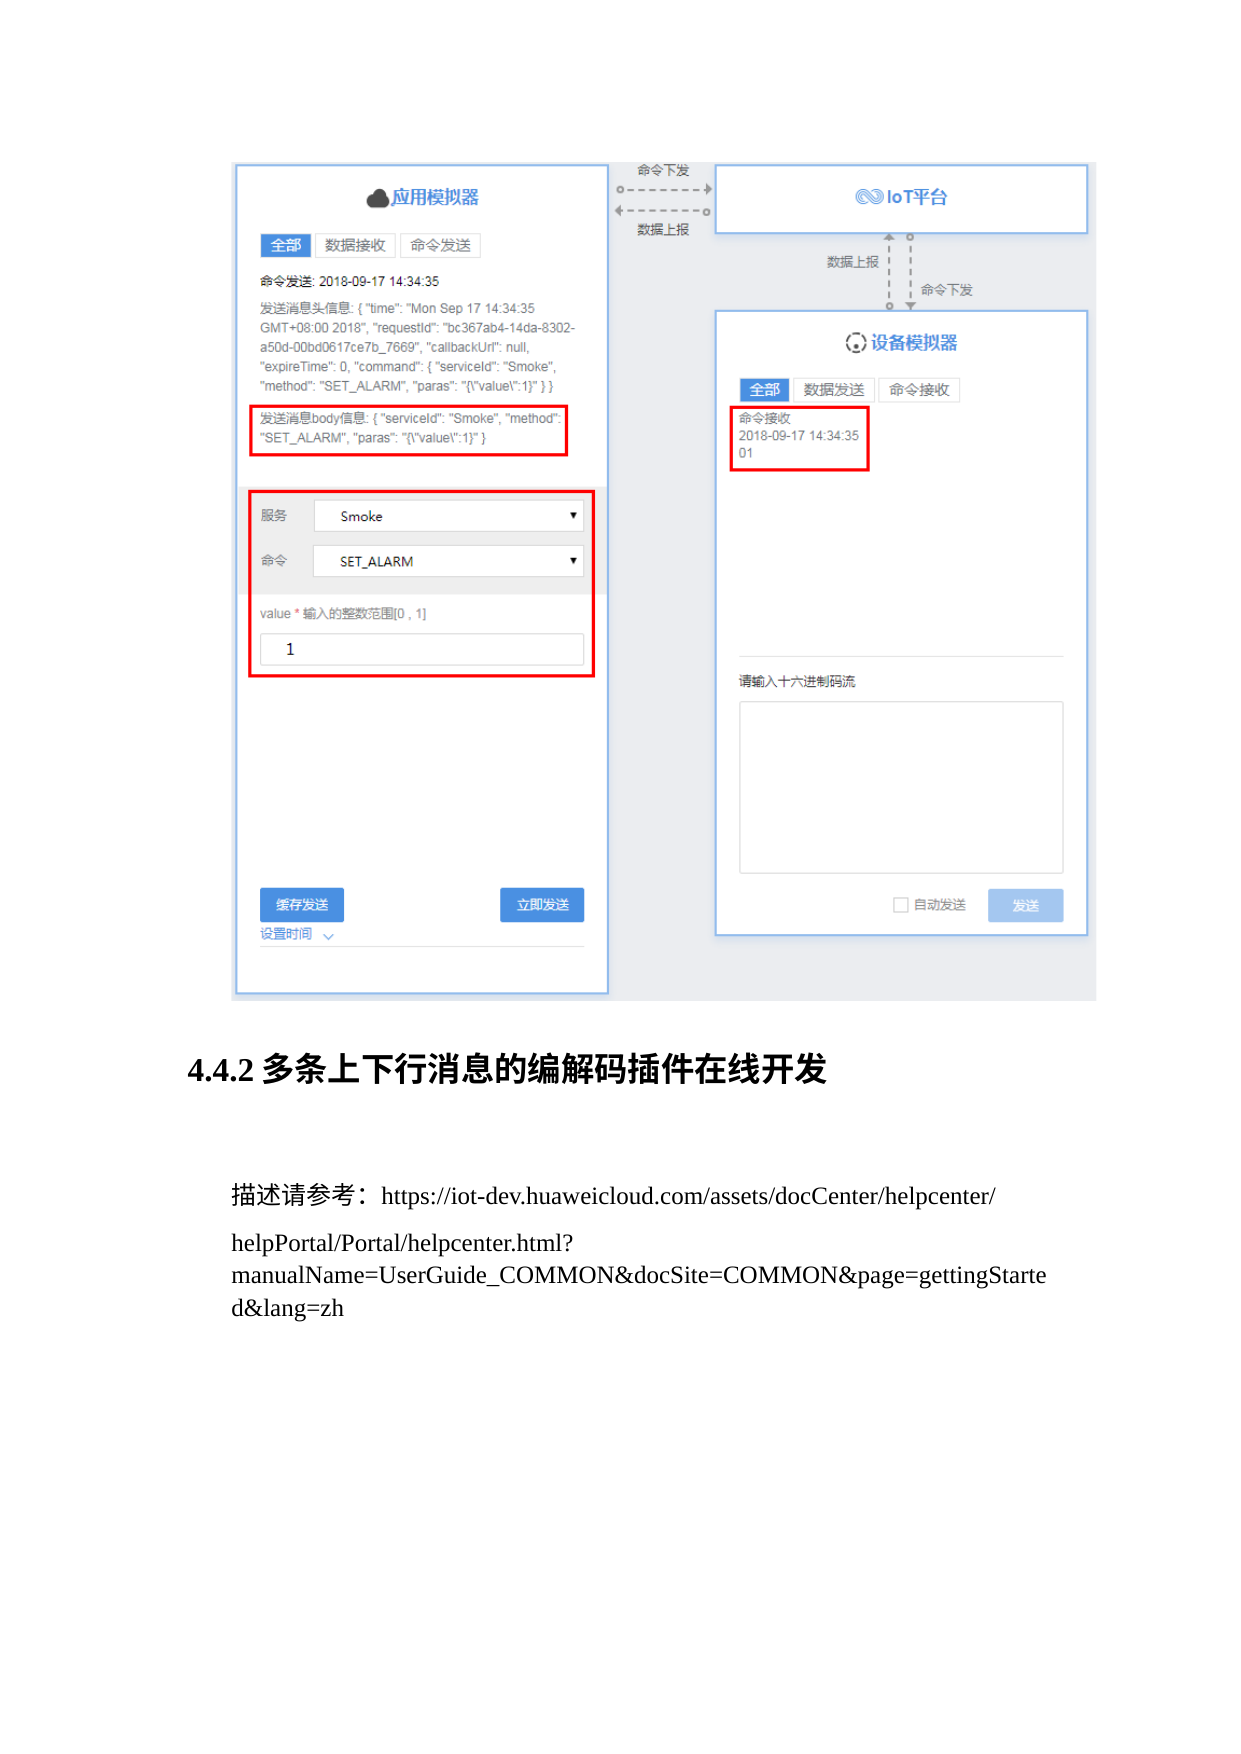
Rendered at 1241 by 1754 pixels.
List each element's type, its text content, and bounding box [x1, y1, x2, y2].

text 描述请参考：https://iot-dev.huaweicloud.com/assets/docCenter/helpcenter/helpPortal/Portal/helpcenter.html?manualName=UserGuide_COMMON&docSite=COMMON&page=gettingStarted&lang=zh [231, 1161, 1053, 1324]
picture [231, 162, 1097, 1001]
subtitle 4.4.2多条上下行消息的编解码插件在线开发 [187, 1034, 1053, 1099]
